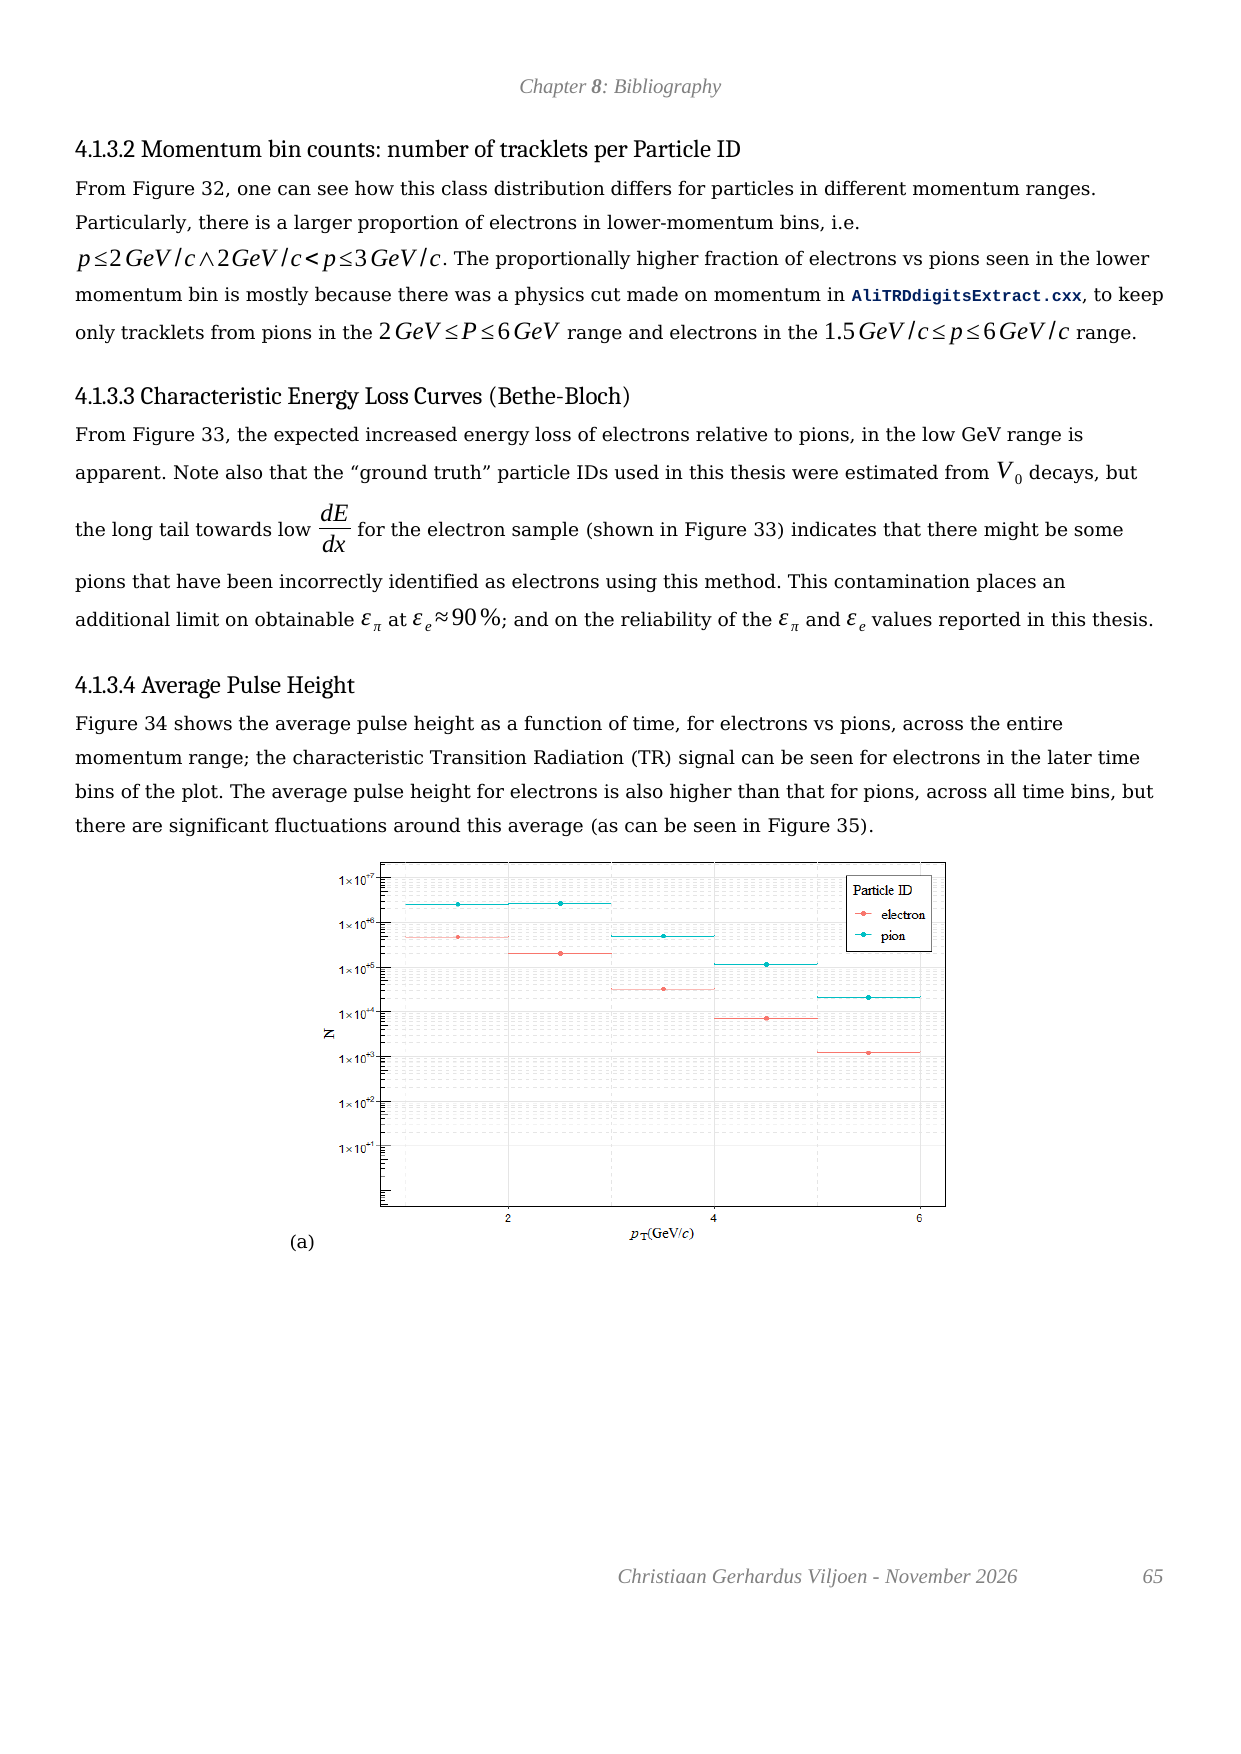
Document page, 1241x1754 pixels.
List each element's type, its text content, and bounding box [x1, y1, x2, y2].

text From Figure 32, one can see how this class distribution differs for particles in different momentum ranges. Particularly, there is a larger proportion of electrons in lower-momentum bins, i.e. . The proportionally higher fraction of electrons vs pions seen in the lower momentum bin is mostly because there was a physics cut made on momentum in AliTRDdigitsExtract.cxx, to keep only tracklets from pions in the range and electrons in the range. [75, 177, 1165, 346]
subtitle Momentum bin counts: number of tracklets per Particle ID [75, 135, 1165, 164]
subtitle Average Pulse Height [75, 671, 1165, 700]
subtitle Characteristic Energy Loss Curves (Bethe-Bloch) [75, 382, 1165, 411]
picture [315, 855, 952, 1249]
text From Figure 33, the expected increased energy loss of electrons relative to pions, in the low GeV range is apparent. Note also that the “ground truth” particle IDs used in this thesis were estimated from decays, but the long tail towards low for the electron sample (shown in Figure 33) indicates that there might be some pions that have been incorrectly identified as electrons using this method. This contamination places an additional limit on obtainable at ; and on the reliability of the and values reported in this thesis. [75, 423, 1165, 635]
text Figure 34 shows the average pulse height as a function of time, for electrons vs pions, across the entire momentum range; the characteristic Transition Radiation (TR) signal can be seen for electrons in the later time bins of the plot. The average pulse height for electrons is also higher than that for pions, across all time bins, but there are significant fluctuations around this average (as can be seen in Figure 35). [75, 712, 1165, 836]
